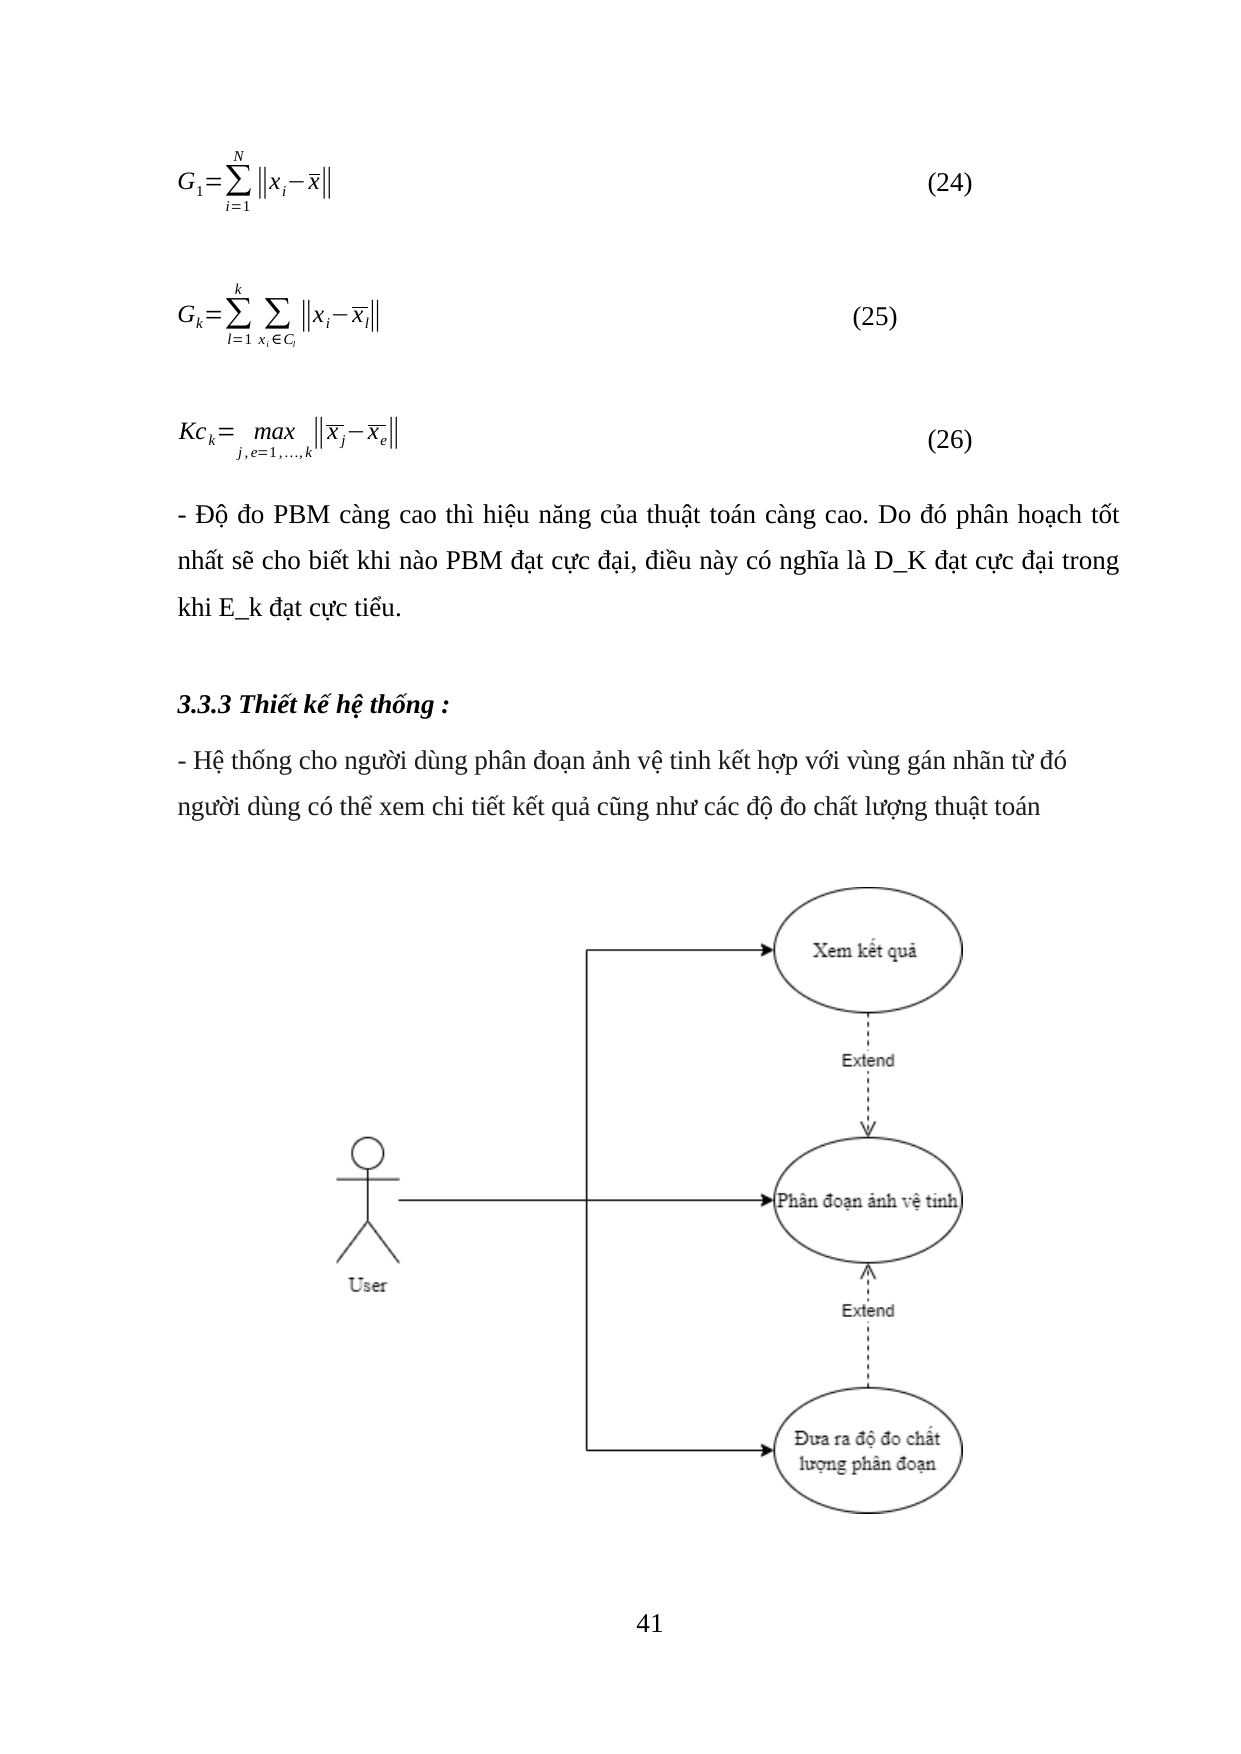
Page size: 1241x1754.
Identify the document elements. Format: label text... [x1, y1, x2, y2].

subtitle 3.3.3 Thiết kế hệ thống : [177, 688, 1122, 719]
text - Độ đo PBM càng cao thì hiệu năng của thuật toán càng cao. Do đó phân hoạch tốt nhất sẽ cho biết khi nào PBM đạt cực đại, điều này có nghĩa là D_K đạt cực đại trong khi E_k đạt cực tiểu. [177, 498, 1122, 622]
text (26) [177, 416, 1122, 461]
text (24) [177, 148, 1122, 215]
text (25) [177, 281, 1122, 350]
picture [336, 887, 963, 1514]
text - Hệ thống cho người dùng phân đoạn ảnh vệ tinh kết hợp với vùng gán nhãn từ đó người dùng có thể xem chi tiết kết quả cũng như các độ đo chất lượng thuật toán [177, 744, 1122, 822]
